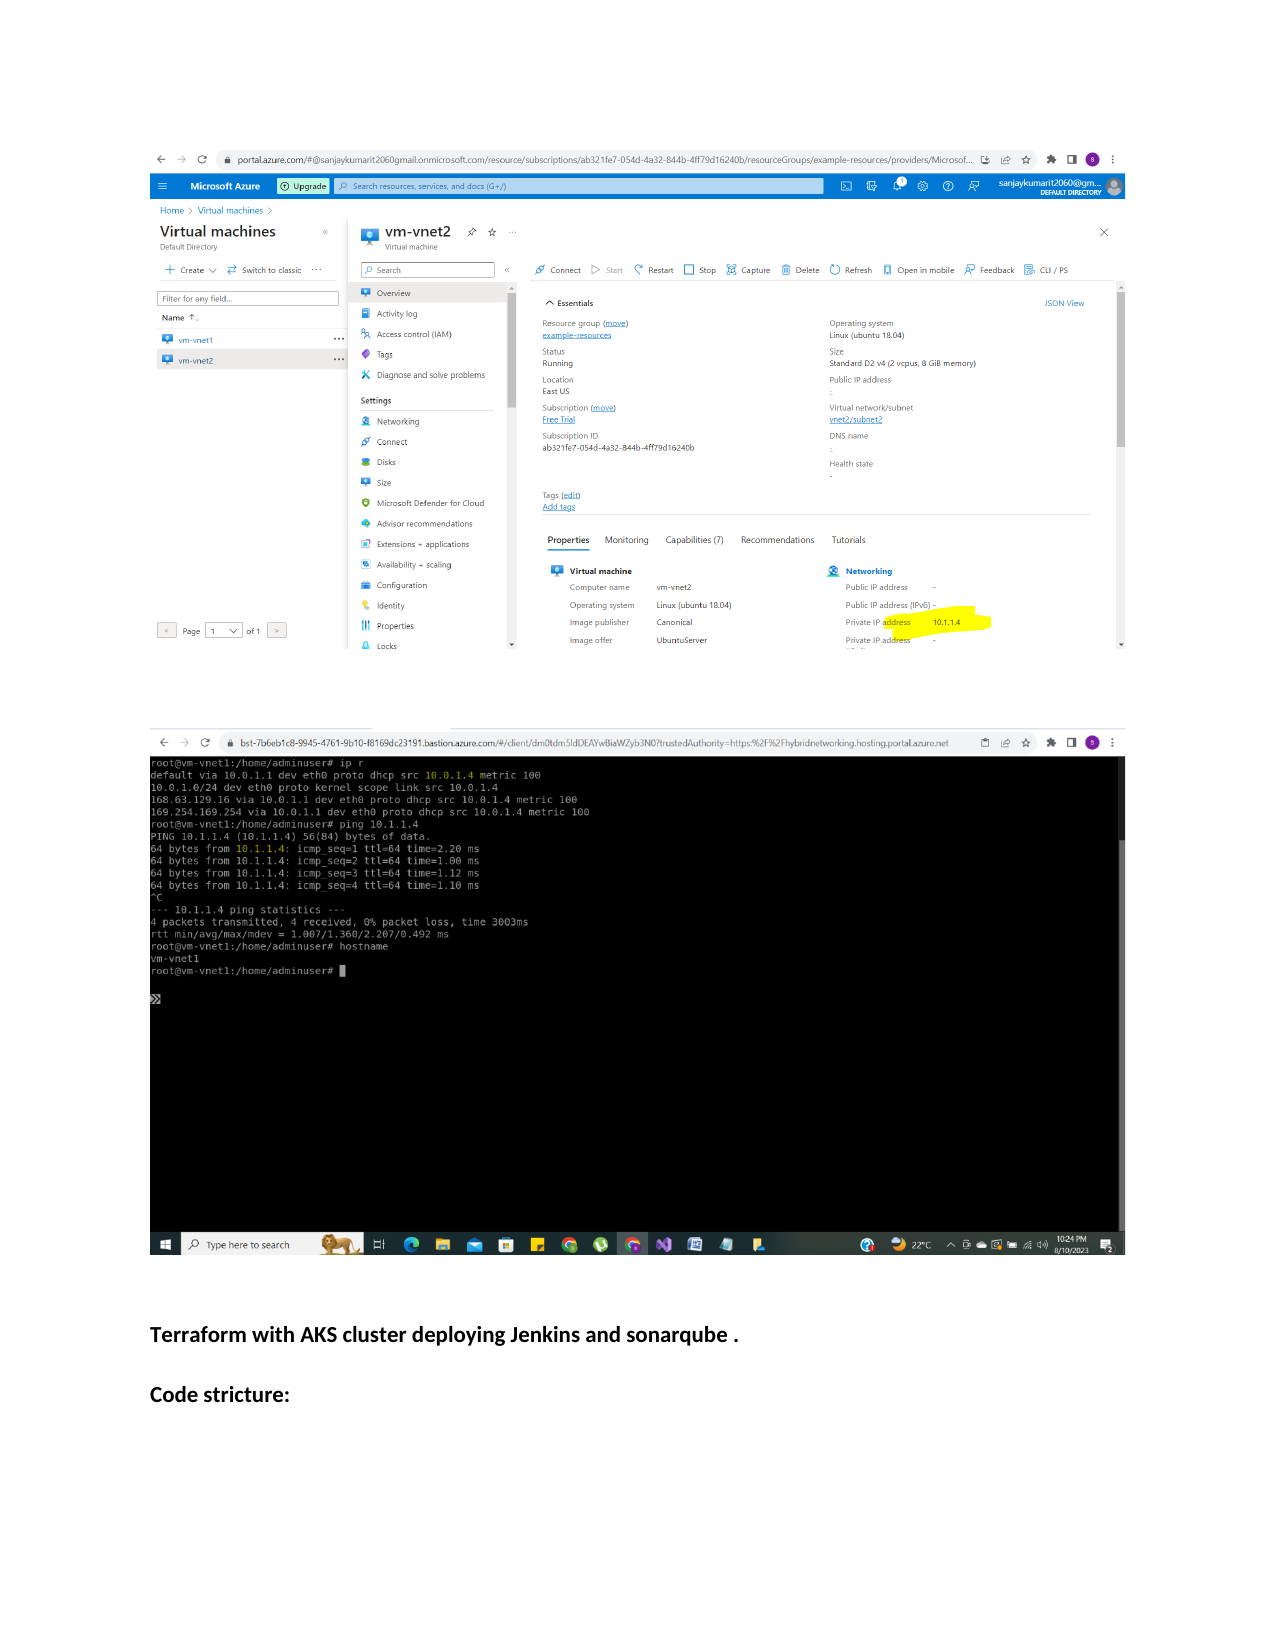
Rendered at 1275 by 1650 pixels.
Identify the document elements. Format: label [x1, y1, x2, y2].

text [150, 1320, 1125, 1409]
picture [150, 728, 1125, 1255]
picture [150, 150, 1125, 649]
